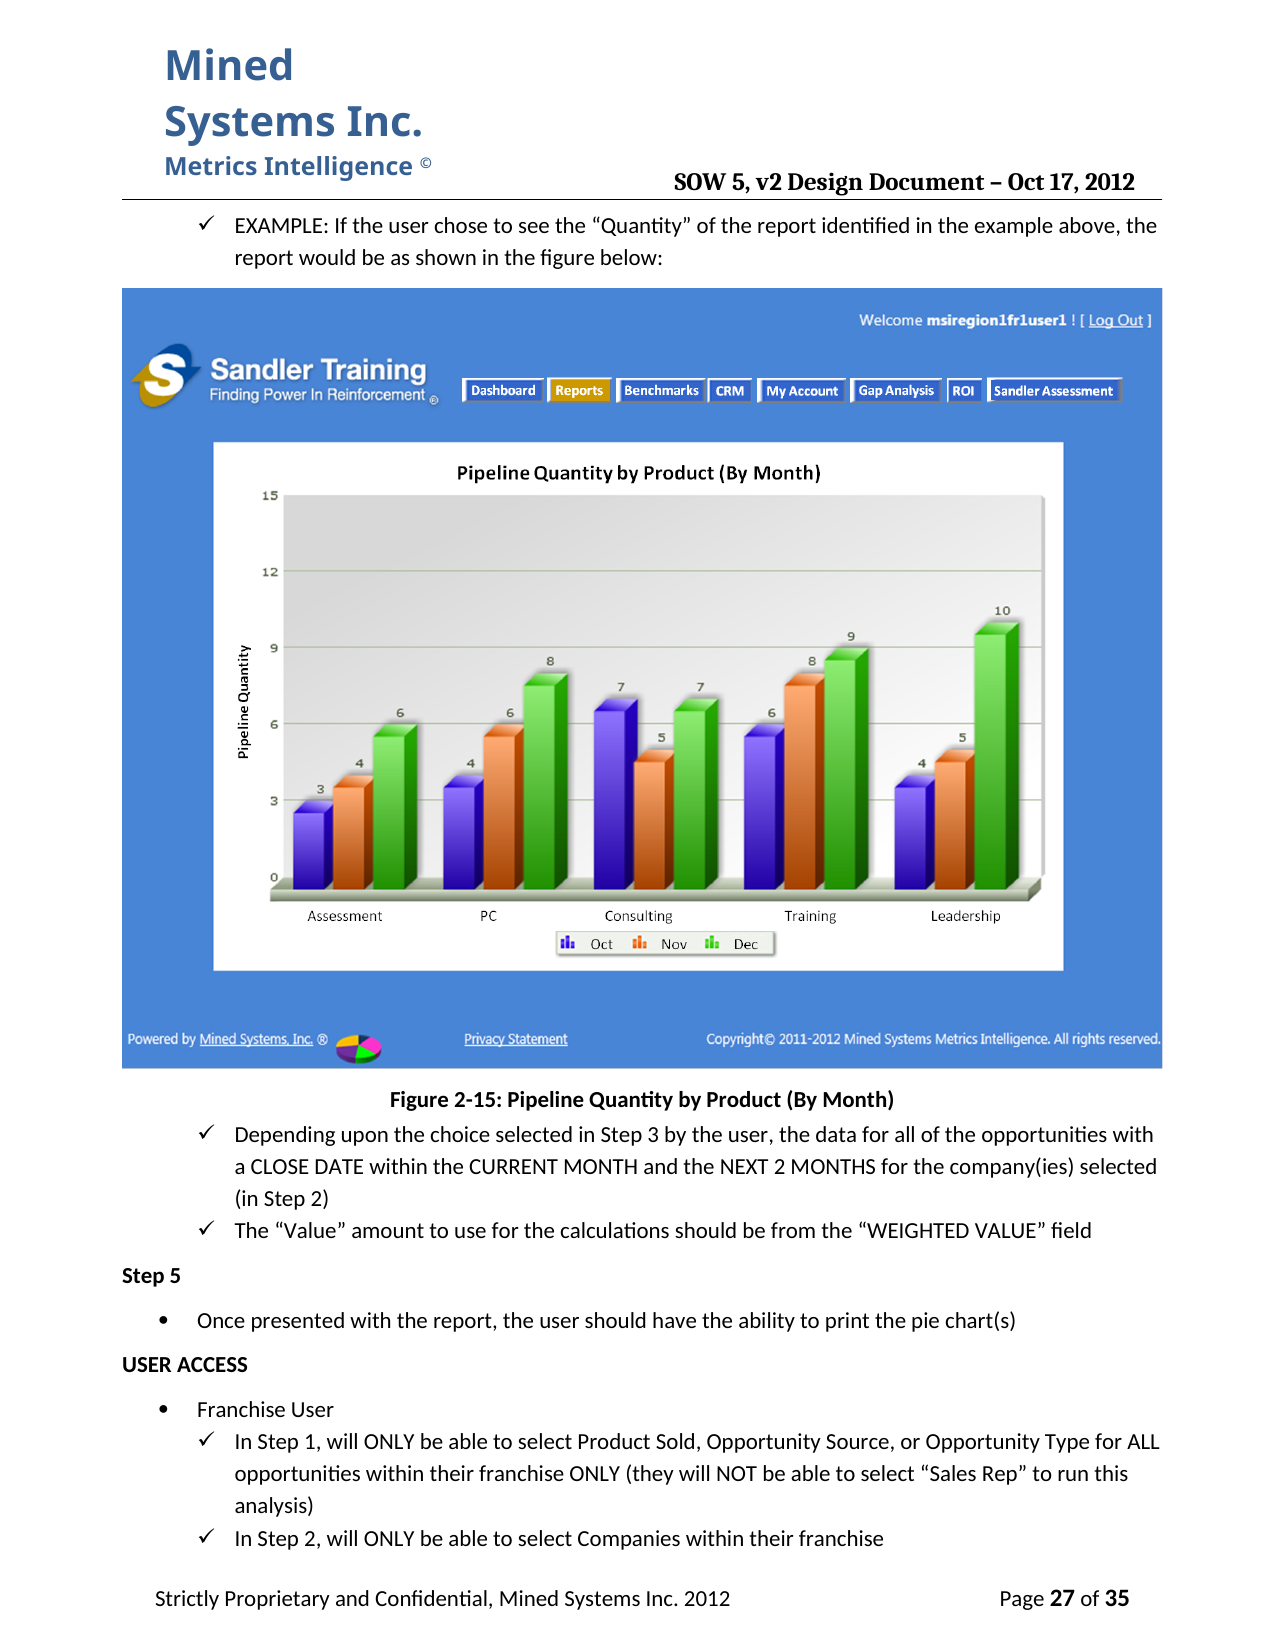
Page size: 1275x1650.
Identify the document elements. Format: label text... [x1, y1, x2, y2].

list Franchise User [159, 1395, 1162, 1423]
picture [121, 288, 1163, 1069]
list In Step 1, will ONLY be able to select Product Sold, Opportunity Source, or Opportunity Type for ALL opportunities within their franchise ONLY (they will NOT be able to select “Sales Rep” to run this analysis) [197, 1427, 1162, 1520]
list The “Value” amount to use for the calculations should be from the “WEIGHTED VALUE” field [197, 1216, 1162, 1244]
text USER ACCESS [122, 1350, 1162, 1378]
text Step 5 [122, 1261, 1162, 1289]
list In Step 2, will ONLY be able to select Companies within their franchise [197, 1524, 1162, 1552]
list EXAMPLE: If the user chose to see the “Quantity” of the report identified in the example above, the report would be as shown in the figure below: [197, 211, 1162, 271]
list Once presented with the report, the user should have the ability to print the pie chart(s) [159, 1306, 1162, 1334]
list Depending upon the choice selected in Step 3 by the user, the data for all of the opportunities with a CLOSE DATE within the CURRENT MONTH and the NEXT 2 MONTHS for the company(ies) selected (in Step 2) [197, 1120, 1162, 1212]
